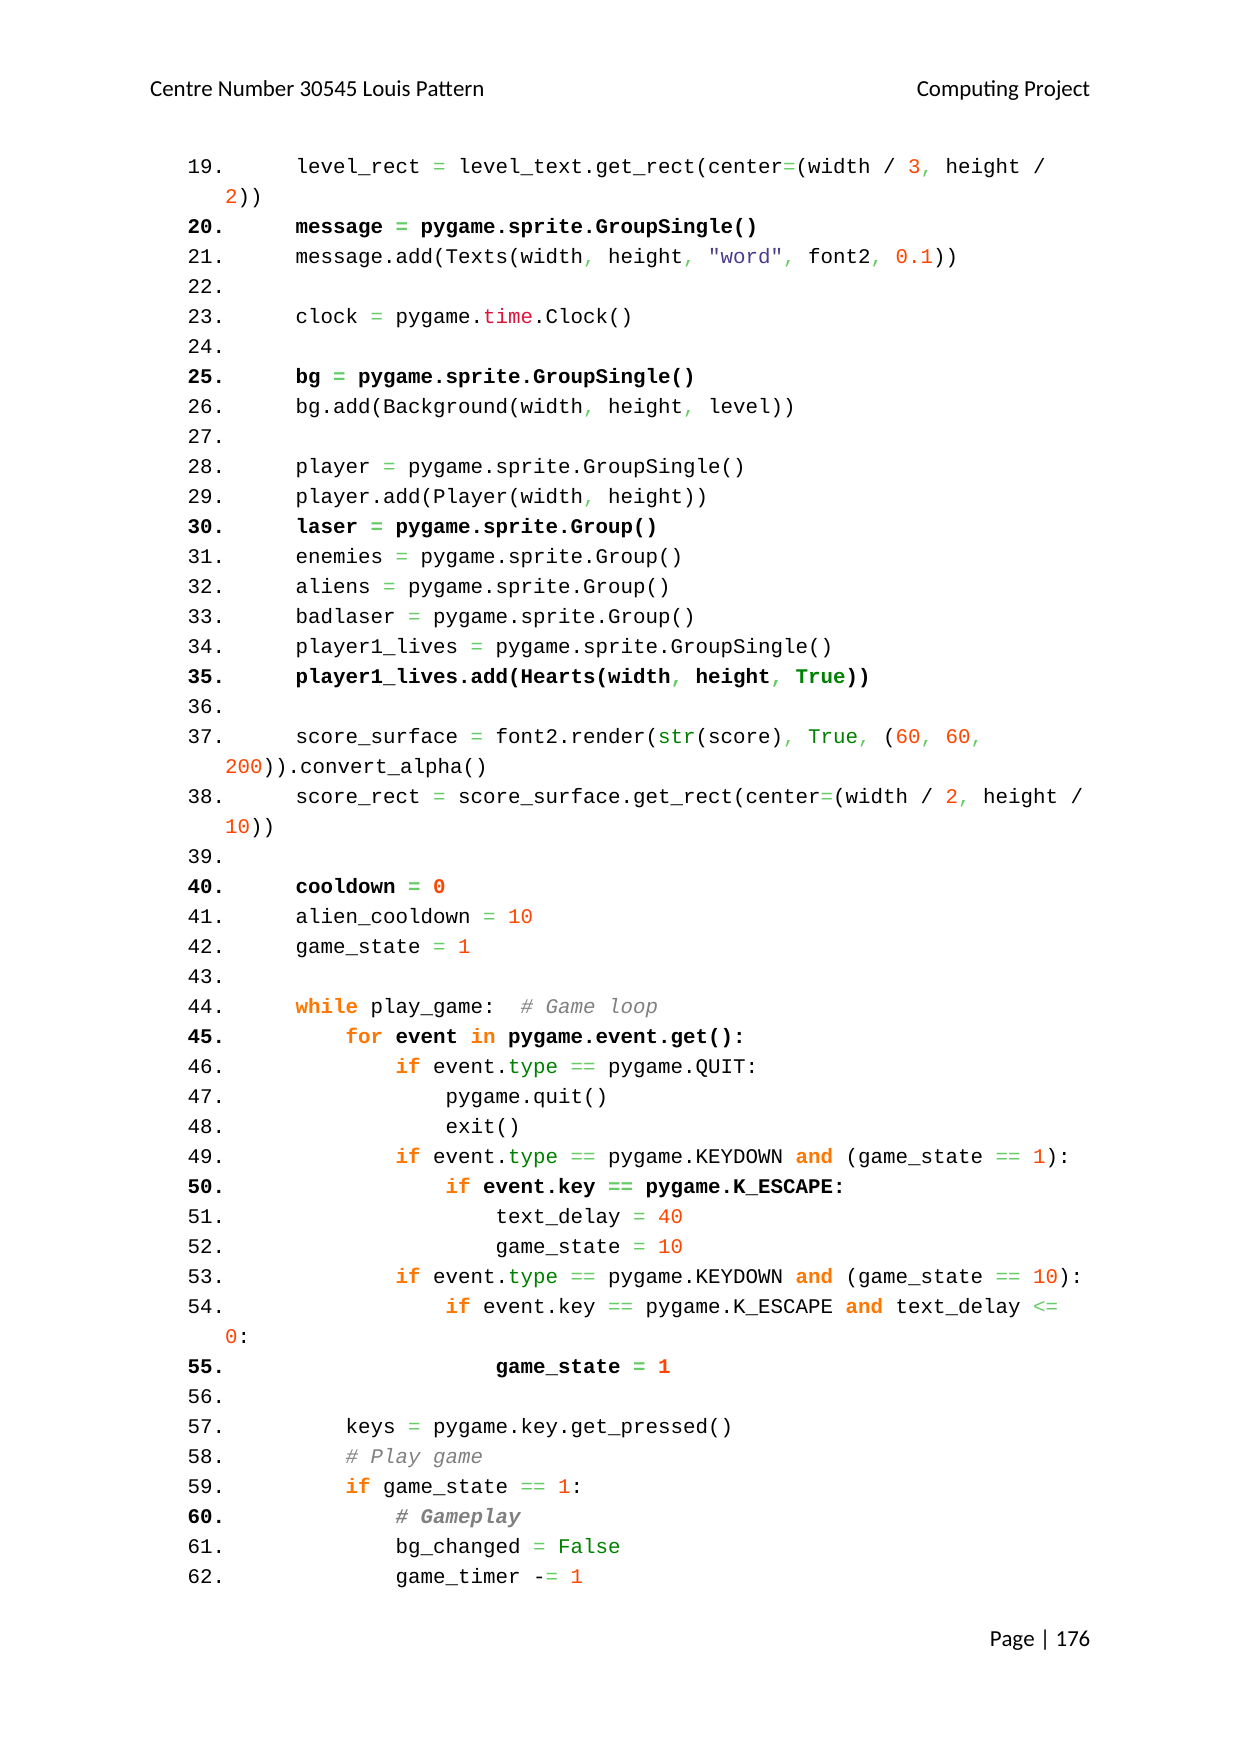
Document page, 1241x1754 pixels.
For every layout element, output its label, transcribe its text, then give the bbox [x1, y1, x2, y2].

list laser = pygame.sprite.Group() [187, 510, 1090, 540]
list game_state = 1 [187, 930, 1090, 960]
list game_state = 10 [187, 1230, 1090, 1260]
list while play_game: # Game loop [187, 990, 1090, 1020]
list enemies = pygame.sprite.Group() [187, 540, 1090, 570]
list for event in pygame.event.get(): [187, 1020, 1090, 1050]
list text_delay = 40 [187, 1200, 1090, 1230]
list # Play game [187, 1440, 1090, 1470]
list # Gameplay [187, 1500, 1090, 1530]
list if game_state == 1: [187, 1470, 1090, 1500]
list keys = pygame.key.get_pressed() [187, 1410, 1090, 1440]
list bg = pygame.sprite.GroupSingle() [187, 360, 1090, 390]
list pygame.quit() [187, 1080, 1090, 1110]
list score_rect = score_surface.get_rect(center=(width / 2, height / 10)) [187, 780, 1090, 840]
list player.add(Player(width, height)) [187, 480, 1090, 510]
list cooldown = 0 [187, 870, 1090, 900]
list if event.type == pygame.QUIT: [187, 1050, 1090, 1080]
list exit() [187, 1110, 1090, 1140]
list player = pygame.sprite.GroupSingle() [187, 450, 1090, 480]
list if event.key == pygame.K_ESCAPE and text_delay <= 0: [187, 1290, 1090, 1350]
list score_surface = font2.render(str(score), True, (60, 60, 200)).convert_alpha() [187, 720, 1090, 780]
list clock = pygame.time.Clock() [187, 300, 1090, 330]
list if event.key == pygame.K_ESCAPE: [187, 1170, 1090, 1200]
list level_rect = level_text.get_rect(center=(width / 3, height / 2)) [187, 150, 1090, 210]
list game_state = 1 [187, 1350, 1090, 1380]
list message = pygame.sprite.GroupSingle() [187, 210, 1090, 240]
list bg.add(Background(width, height, level)) [187, 390, 1090, 420]
list player1_lives = pygame.sprite.GroupSingle() [187, 630, 1090, 660]
list if event.type == pygame.KEYDOWN and (game_state == 10): [187, 1260, 1090, 1290]
list bg_changed = False [187, 1530, 1090, 1560]
list player1_lives.add(Hearts(width, height, True)) [187, 660, 1090, 690]
list alien_cooldown = 10 [187, 900, 1090, 930]
list badlaser = pygame.sprite.Group() [187, 600, 1090, 630]
list if event.type == pygame.KEYDOWN and (game_state == 1): [187, 1140, 1090, 1170]
list aliens = pygame.sprite.Group() [187, 570, 1090, 600]
list game_timer -= 1 [187, 1560, 1090, 1590]
list message.add(Texts(width, height, "word", font2, 0.1)) [187, 240, 1090, 270]
